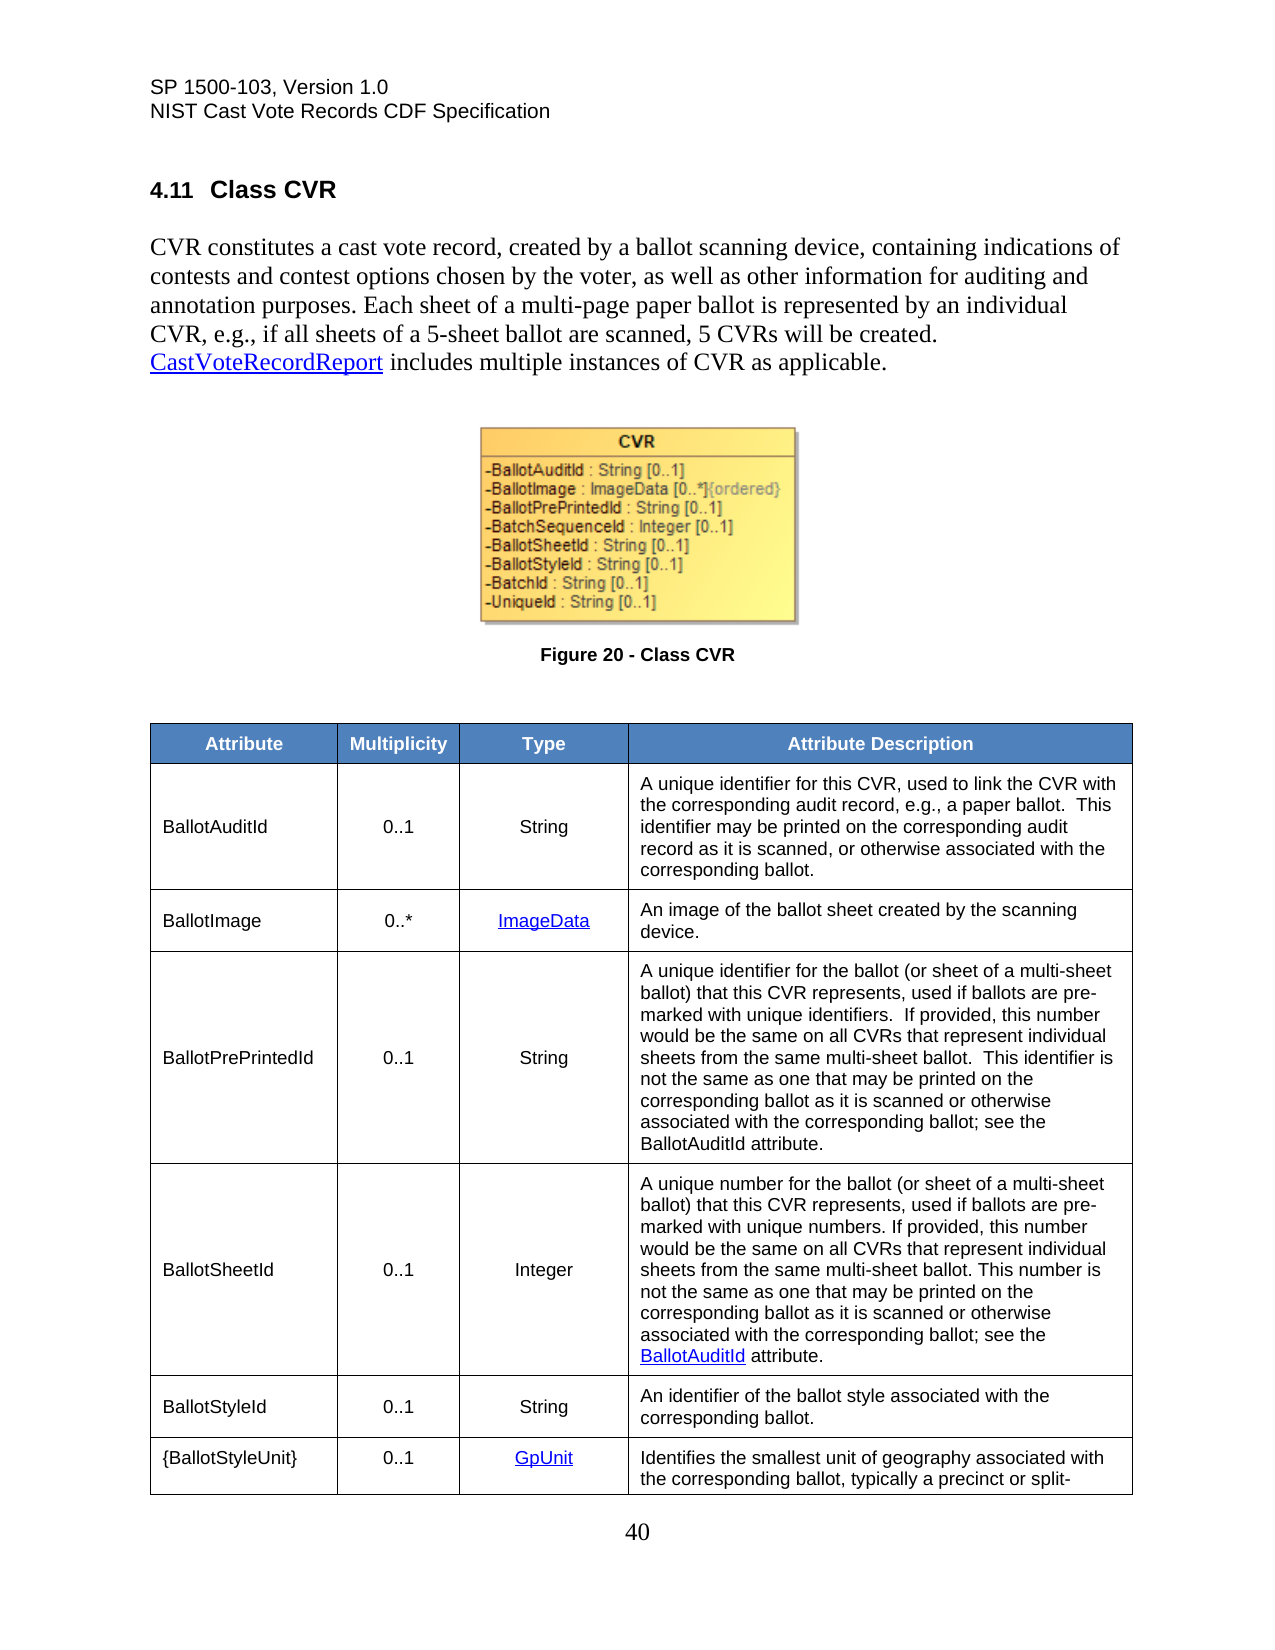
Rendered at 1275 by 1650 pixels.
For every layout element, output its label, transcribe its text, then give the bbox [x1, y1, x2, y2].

table_cell {BallotStyleUnit} [151, 1438, 337, 1494]
picture [457, 405, 818, 644]
table_cell 0..1 [338, 764, 459, 889]
table_cell 0..1 [338, 1438, 459, 1494]
table_cell BallotPrePrintedId [151, 952, 337, 1163]
table_cell 0..* [338, 890, 459, 951]
table_header Type [460, 724, 628, 763]
table_cell GpUnit [460, 1438, 628, 1494]
table_cell BallotAuditId [151, 764, 337, 889]
text CVR constitutes a cast vote record, created by a ballot scanning device, containing indications of contests and contest options chosen by the voter, as well as other information for auditing and annotation purposes. Each sheet of a multi-page paper ballot is represented by an individual CVR, e.g., if all sheets of a 5-sheet ballot are scanned, 5 CVRs will be created. CastVoteRecordReport includes multiple instances of CVR as applicable. [150, 232, 1125, 376]
table_header Attribute Description [629, 724, 1132, 763]
table_cell A unique identifier for this CVR, used to link the CVR with the corresponding audit record, e.g., a paper ballot. This identifier may be printed on the corresponding audit record as it is scanned, or otherwise associated with the corresponding ballot. [629, 764, 1132, 889]
table_cell BallotStyleId [151, 1376, 337, 1437]
table_cell String [460, 952, 628, 1163]
table_header Attribute [151, 724, 337, 763]
table_cell ImageData [460, 890, 628, 951]
table_cell An identifier of the ballot style associated with the corresponding ballot. [629, 1376, 1132, 1437]
table_cell BallotSheetId [151, 1164, 337, 1375]
table_header Multiplicity [338, 724, 459, 763]
table_cell An image of the ballot sheet created by the scanning device. [629, 890, 1132, 951]
table_cell String [460, 764, 628, 889]
table_cell BallotImage [151, 890, 337, 951]
table_cell 0..1 [338, 1376, 459, 1437]
text Figure 20 - Class CVR [150, 644, 1125, 666]
table_cell A unique number for the ballot (or sheet of a multi-sheet ballot) that this CVR represents, used if ballots are pre-marked with unique numbers. If provided, this number would be the same on all CVRs that represent individual sheets from the same multi-sheet ballot. This number is not the same as one that may be printed on the corresponding ballot as it is scanned or otherwise associated with the corresponding ballot; see the BallotAuditId attribute. [629, 1164, 1132, 1375]
table_cell A unique identifier for the ballot (or sheet of a multi-sheet ballot) that this CVR represents, used if ballots are pre-marked with unique identifiers. If provided, this number would be the same on all CVRs that represent individual sheets from the same multi-sheet ballot. This identifier is not the same as one that may be printed on the corresponding ballot as it is scanned or otherwise associated with the corresponding ballot; see the BallotAuditId attribute. [629, 952, 1132, 1163]
table_cell Integer [460, 1164, 628, 1375]
subtitle Class CVR [150, 175, 1125, 204]
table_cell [629, 1438, 1132, 1494]
table_cell String [460, 1376, 628, 1437]
table_cell 0..1 [338, 952, 459, 1163]
table_cell 0..1 [338, 1164, 459, 1375]
